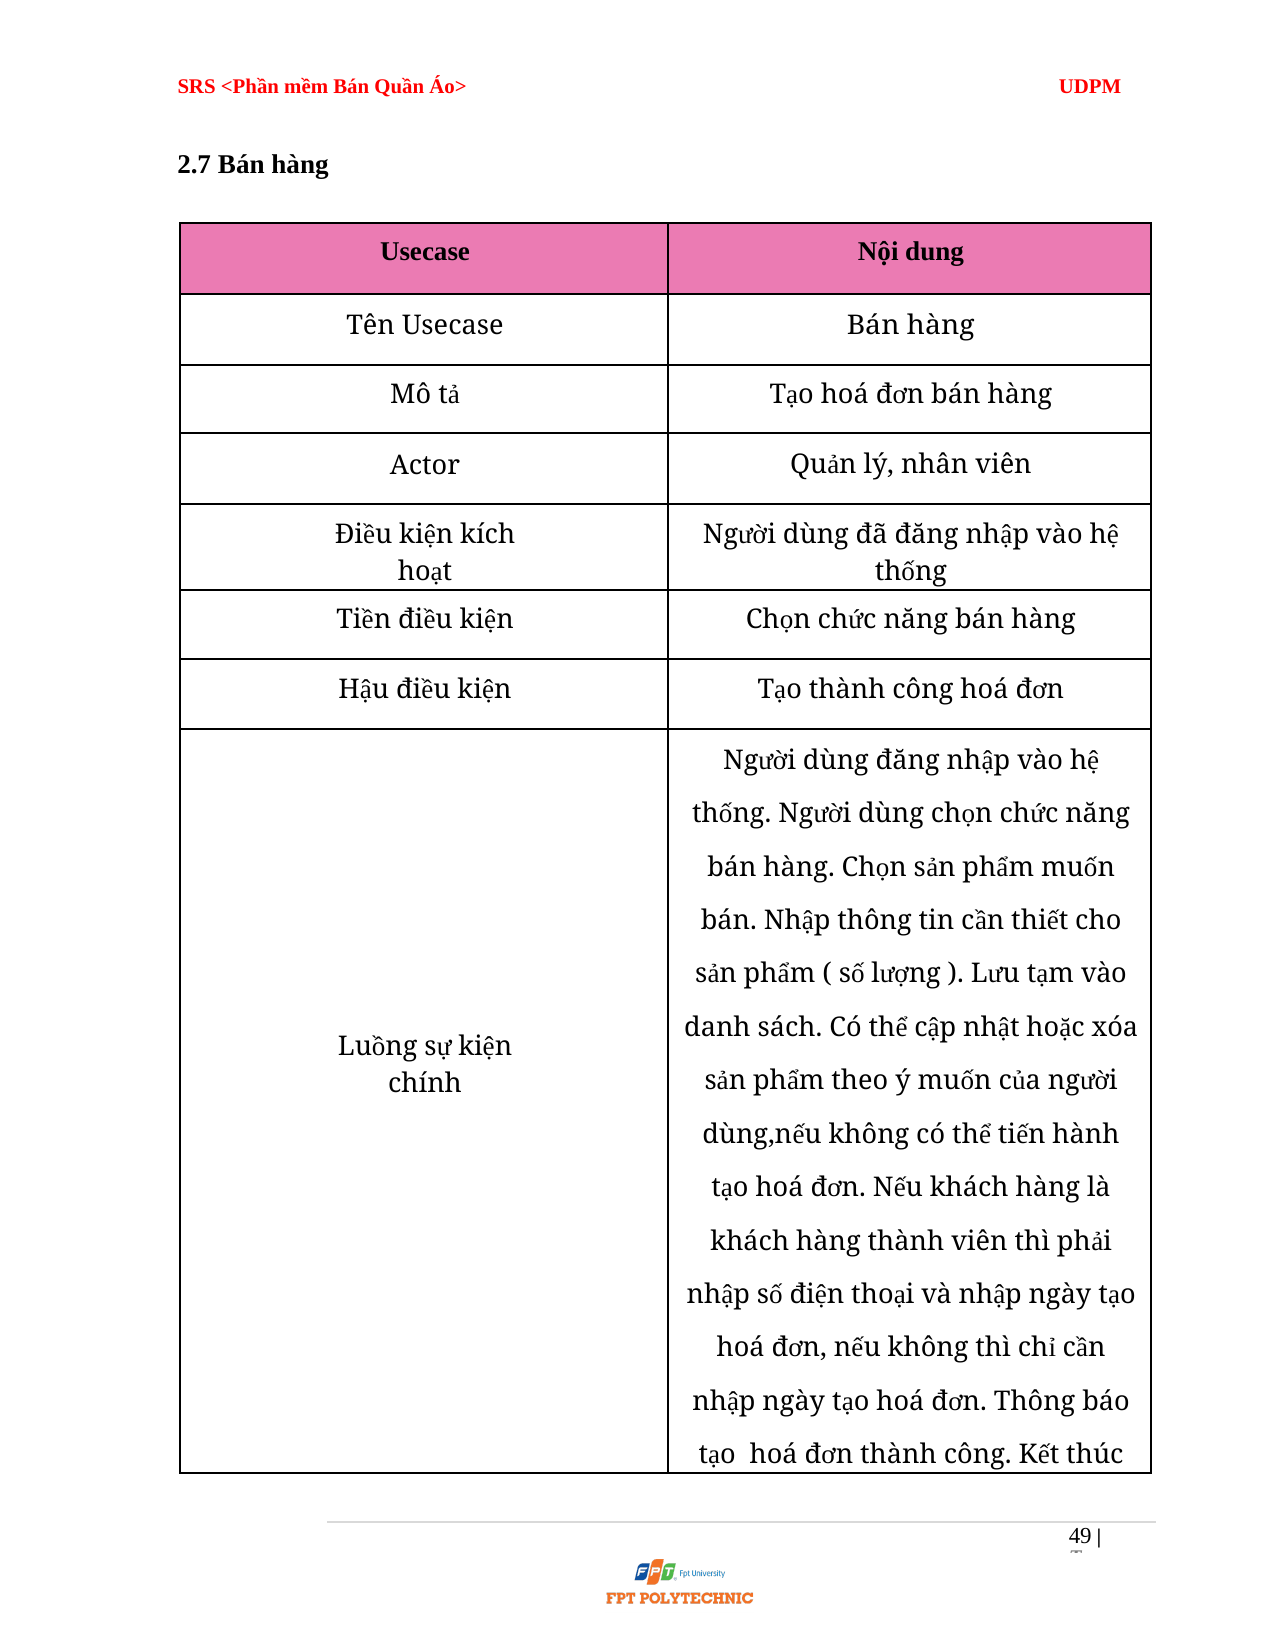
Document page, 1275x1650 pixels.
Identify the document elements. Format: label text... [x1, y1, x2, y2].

table_header Nội dung [669, 224, 1150, 293]
table_cell Tạo thành công hoá đơn [669, 660, 1150, 728]
table_cell Điều kiện kích hoạt [181, 505, 667, 589]
table_cell Bán hàng [669, 295, 1150, 363]
picture [605, 1550, 754, 1622]
table_header Usecase [181, 224, 667, 293]
list Bán hàng [177, 149, 1196, 180]
table_cell Actor [181, 434, 667, 503]
table_cell Mô tả [181, 366, 667, 432]
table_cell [669, 730, 1150, 1472]
table_cell Người dùng đã đăng nhập vào hệ thống [669, 505, 1150, 589]
table_cell Luồng sự kiện chính [181, 730, 667, 1472]
table_cell Chọn chức năng bán hàng [669, 591, 1150, 657]
table_cell Tạo hoá đơn bán hàng [669, 366, 1150, 432]
table_cell Quản lý, nhân viên [669, 434, 1150, 503]
table_cell Tiền điều kiện [181, 591, 667, 657]
table_cell Tên Usecase [181, 295, 667, 363]
table_cell Hậu điều kiện [181, 660, 667, 728]
